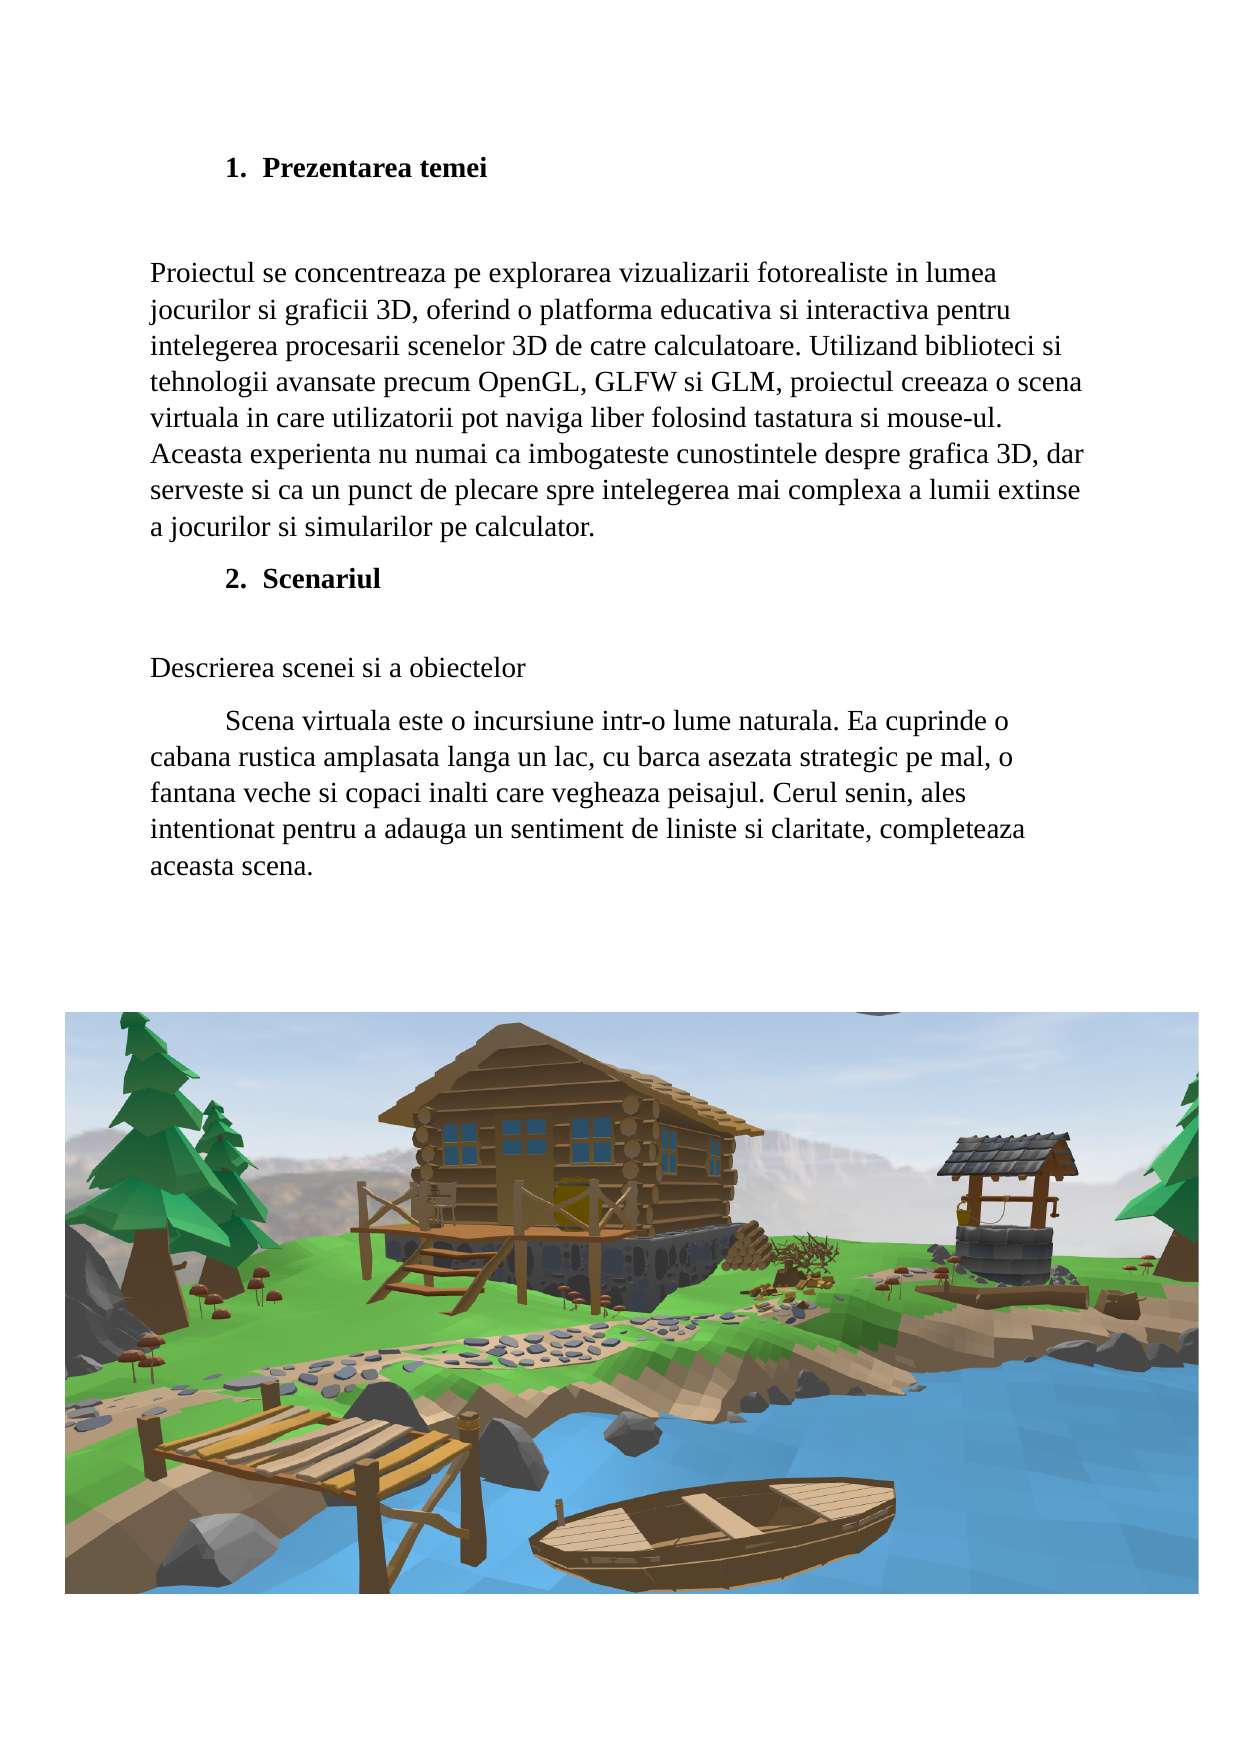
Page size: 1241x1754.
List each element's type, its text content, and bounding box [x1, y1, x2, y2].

list Prezentarea temei [225, 150, 1090, 183]
picture [65, 1012, 1199, 1594]
text Proiectul se concentreaza pe explorarea vizualizarii fotorealiste in lumea jocurilor si graficii 3D, oferind o platforma educativa si interactiva pentru intelegerea procesarii scenelor 3D de catre calculatoare. Utilizand biblioteci si tehnologii avansate precum OpenGL, GLFW si GLM, proiectul creeaza o scena virtuala in care utilizatorii pot naviga liber folosind tastatura si mouse-ul. Aceasta experienta nu numai ca imbogateste cunostintele despre grafica 3D, dar serveste si ca un punct de plecare spre intelegerea mai complexa a lumii extinse a jocurilor si simularilor pe calculator. [150, 256, 1090, 542]
list Scenariul [225, 561, 1090, 595]
text Descrierea scenei si a obiectelor [150, 650, 1090, 684]
text Scena virtuala este o incursiune intr-o lume naturala. Ea cuprinde o cabana rustica amplasata langa un lac, cu barca asezata strategic pe mal, o fantana veche si copaci inalti care vegheaza peisajul. Cerul senin, ales intentionat pentru a adauga un sentiment de liniste si claritate, completeaza aceasta scena. [150, 703, 1090, 881]
